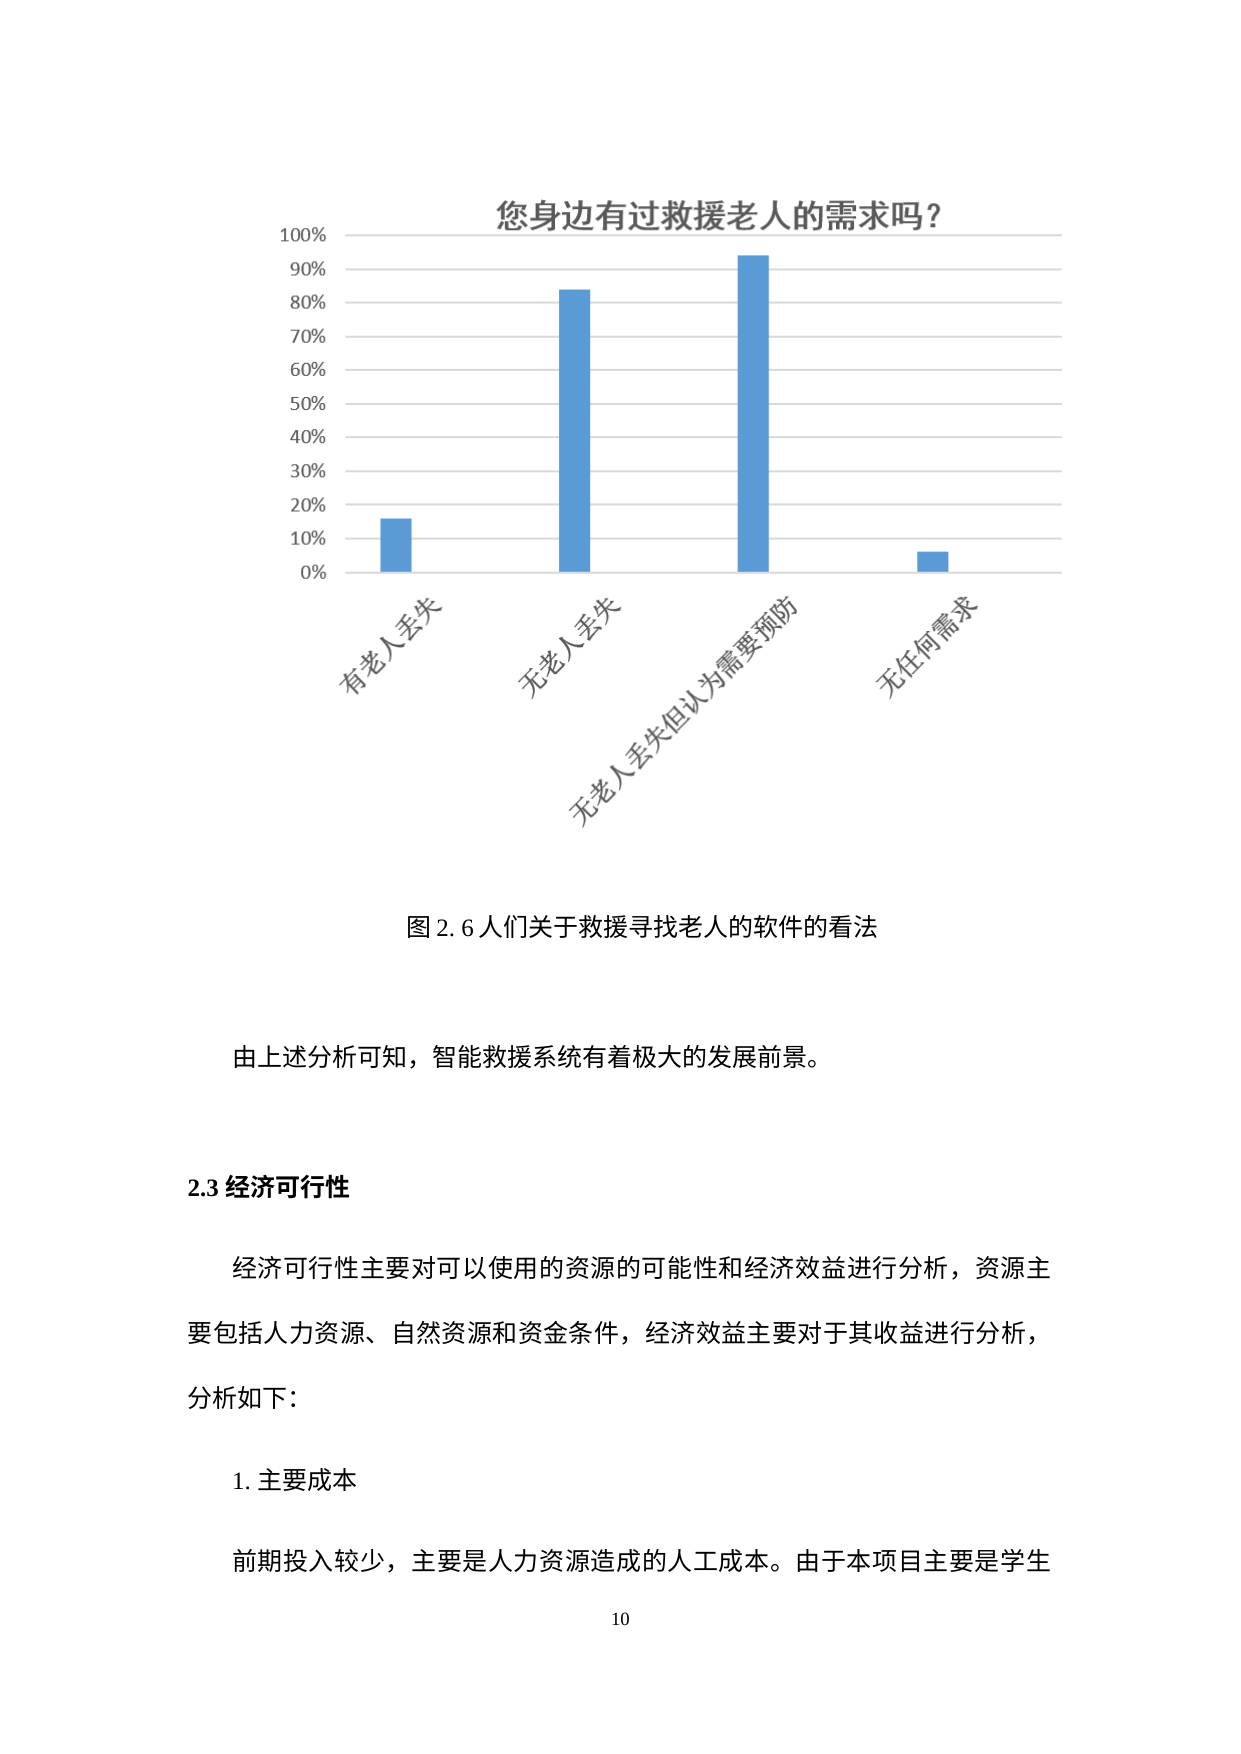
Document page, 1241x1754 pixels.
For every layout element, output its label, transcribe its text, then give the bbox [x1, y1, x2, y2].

text 经济可行性主要对可以使用的资源的可能性和经济效益进行分析，资源主要包括人力资源、自然资源和资金条件，经济效益主要对于其收益进行分析，分析如下： [187, 1234, 1053, 1429]
text 由上述分析可知，智能救援系统有着极大的发展前景。 [187, 1023, 1053, 1088]
picture [262, 162, 1128, 873]
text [187, 1527, 1053, 1592]
subtitle 2.3 经济可行性 [187, 1153, 1053, 1218]
text 1. 主要成本 [187, 1446, 1053, 1511]
text 图2. 6人们关于救援寻找老人的软件的看法 [187, 893, 1053, 958]
